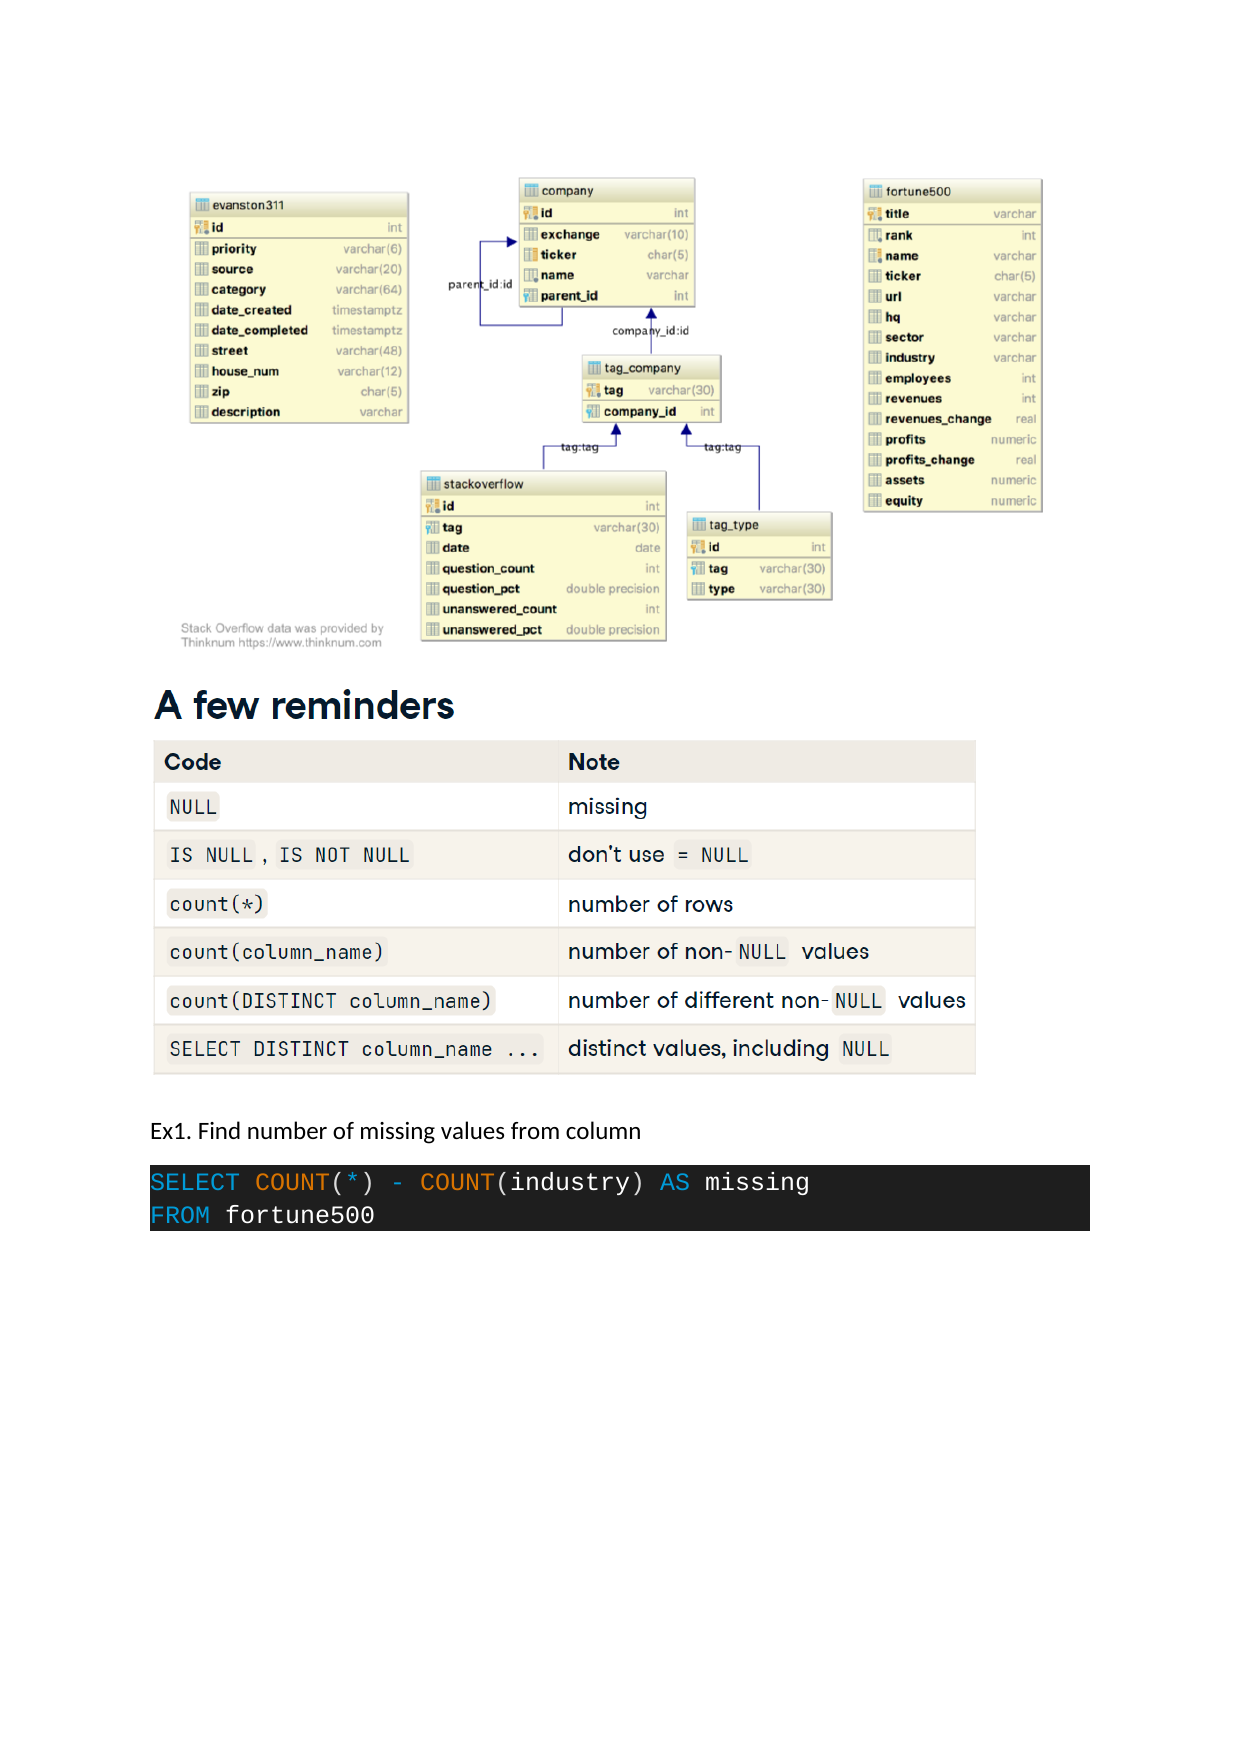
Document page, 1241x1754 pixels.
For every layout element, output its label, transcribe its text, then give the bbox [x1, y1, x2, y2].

picture [150, 150, 1091, 666]
picture [150, 684, 1091, 1097]
text FROM fortune500 [150, 1198, 1090, 1231]
text SELECT COUNT(*) - COUNT(industry) AS missing [150, 1165, 1090, 1198]
text Ex1. Find number of missing values from column [150, 1116, 1090, 1146]
